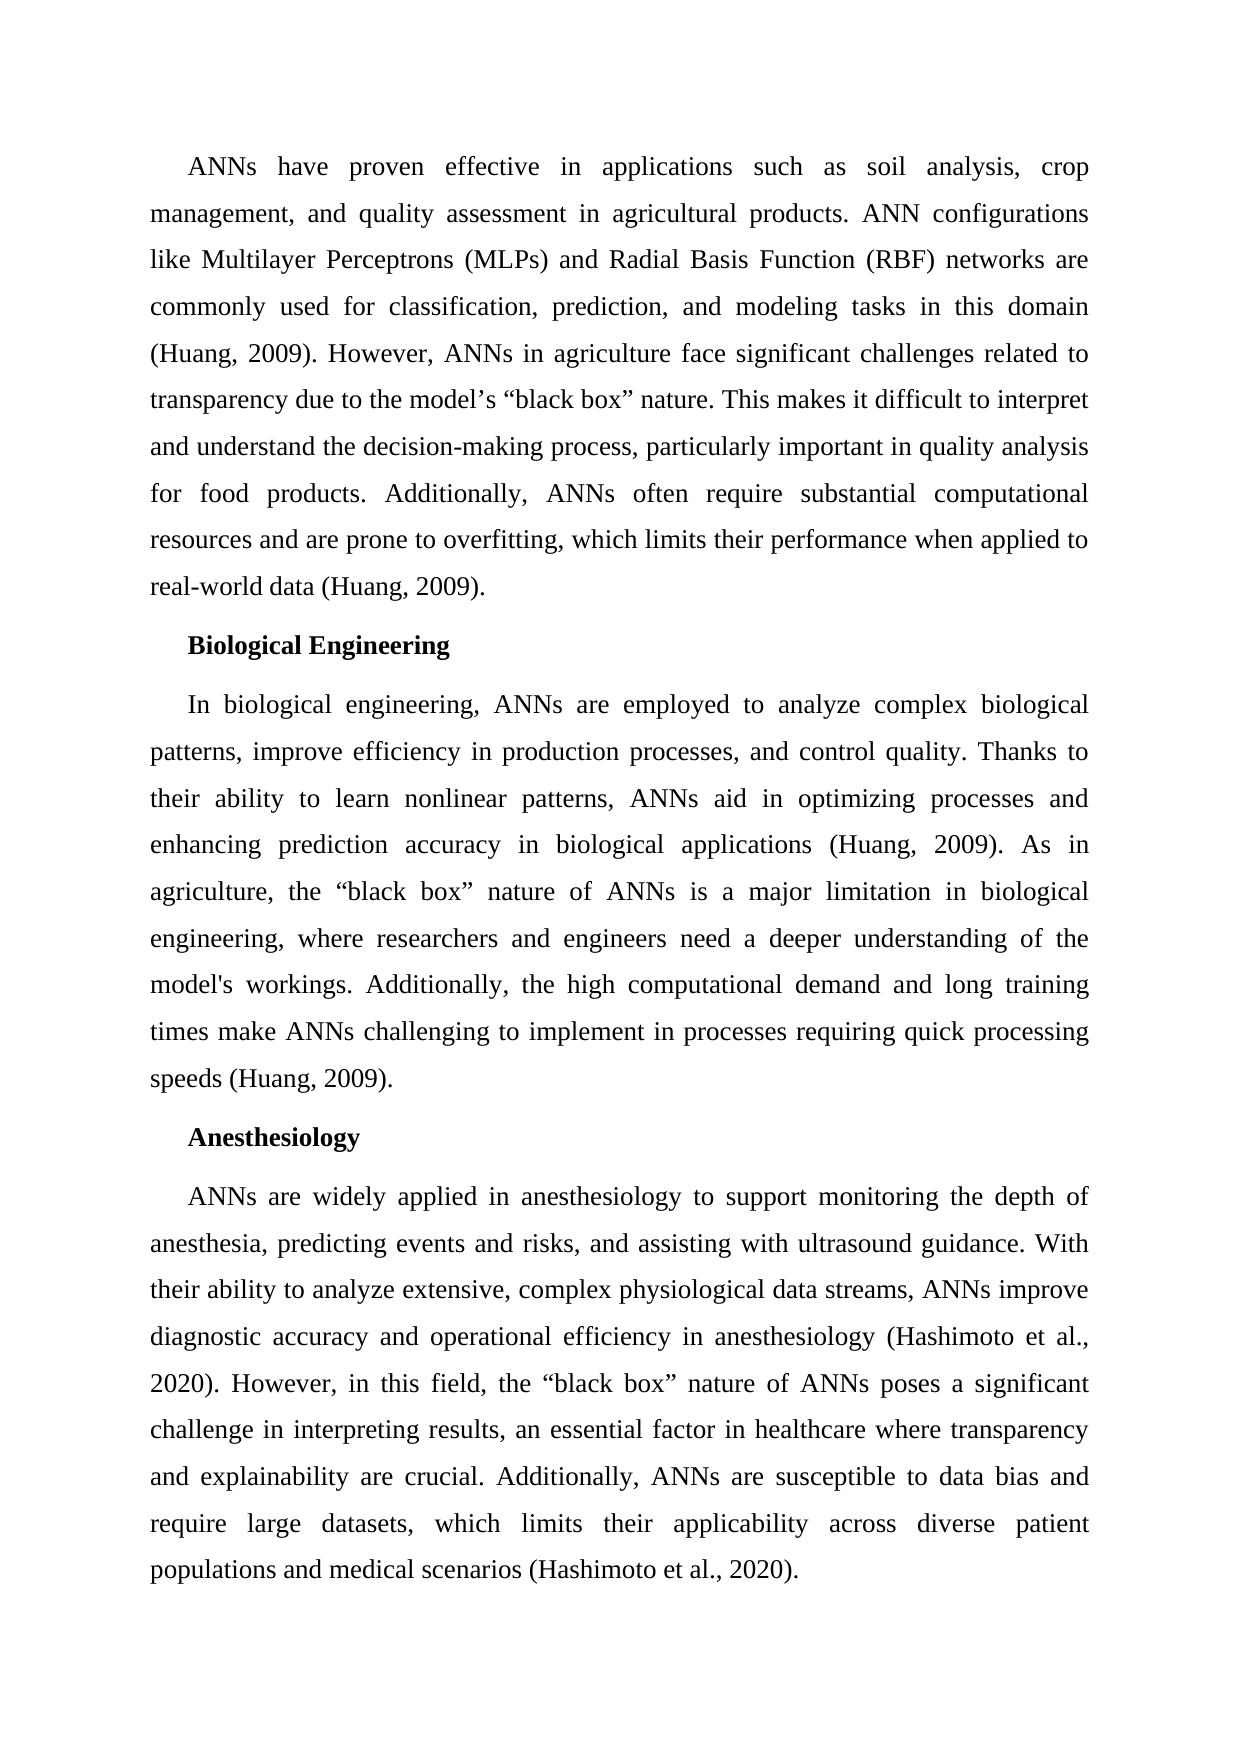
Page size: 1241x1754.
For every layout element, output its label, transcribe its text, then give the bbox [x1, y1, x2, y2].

text ANNs have proven effective in applications such as soil analysis, crop management, and quality assessment in agricultural products. ANN configurations like Multilayer Perceptrons (MLPs) and Radial Basis Function (RBF) networks are commonly used for classification, prediction, and modeling tasks in this domain (Huang, 2009). However, ANNs in agriculture face significant challenges related to transparency due to the model’s “black box” nature. This makes it difficult to interpret and understand the decision-making process, particularly important in quality analysis for food products. Additionally, ANNs often require substantial computational resources and are prone to overfitting, which limits their performance when applied to real-world data (Huang, 2009). [150, 150, 1090, 601]
text Biological Engineering [150, 629, 1090, 660]
text Anesthesiology [187, 1121, 1090, 1152]
text In biological engineering, ANNs are employed to analyze complex biological patterns, improve efficiency in production processes, and control quality. Thanks to their ability to learn nonlinear patterns, ANNs aid in optimizing processes and enhancing prediction accuracy in biological applications (Huang, 2009). As in agriculture, the “black box” nature of ANNs is a major limitation in biological engineering, where researchers and engineers need a deeper understanding of the model's workings. Additionally, the high computational demand and long training times make ANNs challenging to implement in processes requiring quick processing speeds (Huang, 2009). [150, 688, 1090, 1093]
text ANNs are widely applied in anesthesiology to support monitoring the depth of anesthesia, predicting events and risks, and assisting with ultrasound guidance. With their ability to analyze extensive, complex physiological data streams, ANNs improve diagnostic accuracy and operational efficiency in anesthesiology (Hashimoto et al., 2020). However, in this field, the “black box” nature of ANNs poses a significant challenge in interpreting results, an essential factor in healthcare where transparency and explainability are crucial. Additionally, ANNs are susceptible to data bias and require large datasets, which limits their applicability across diverse patient populations and medical scenarios (Hashimoto et al., 2020). [150, 1180, 1090, 1584]
